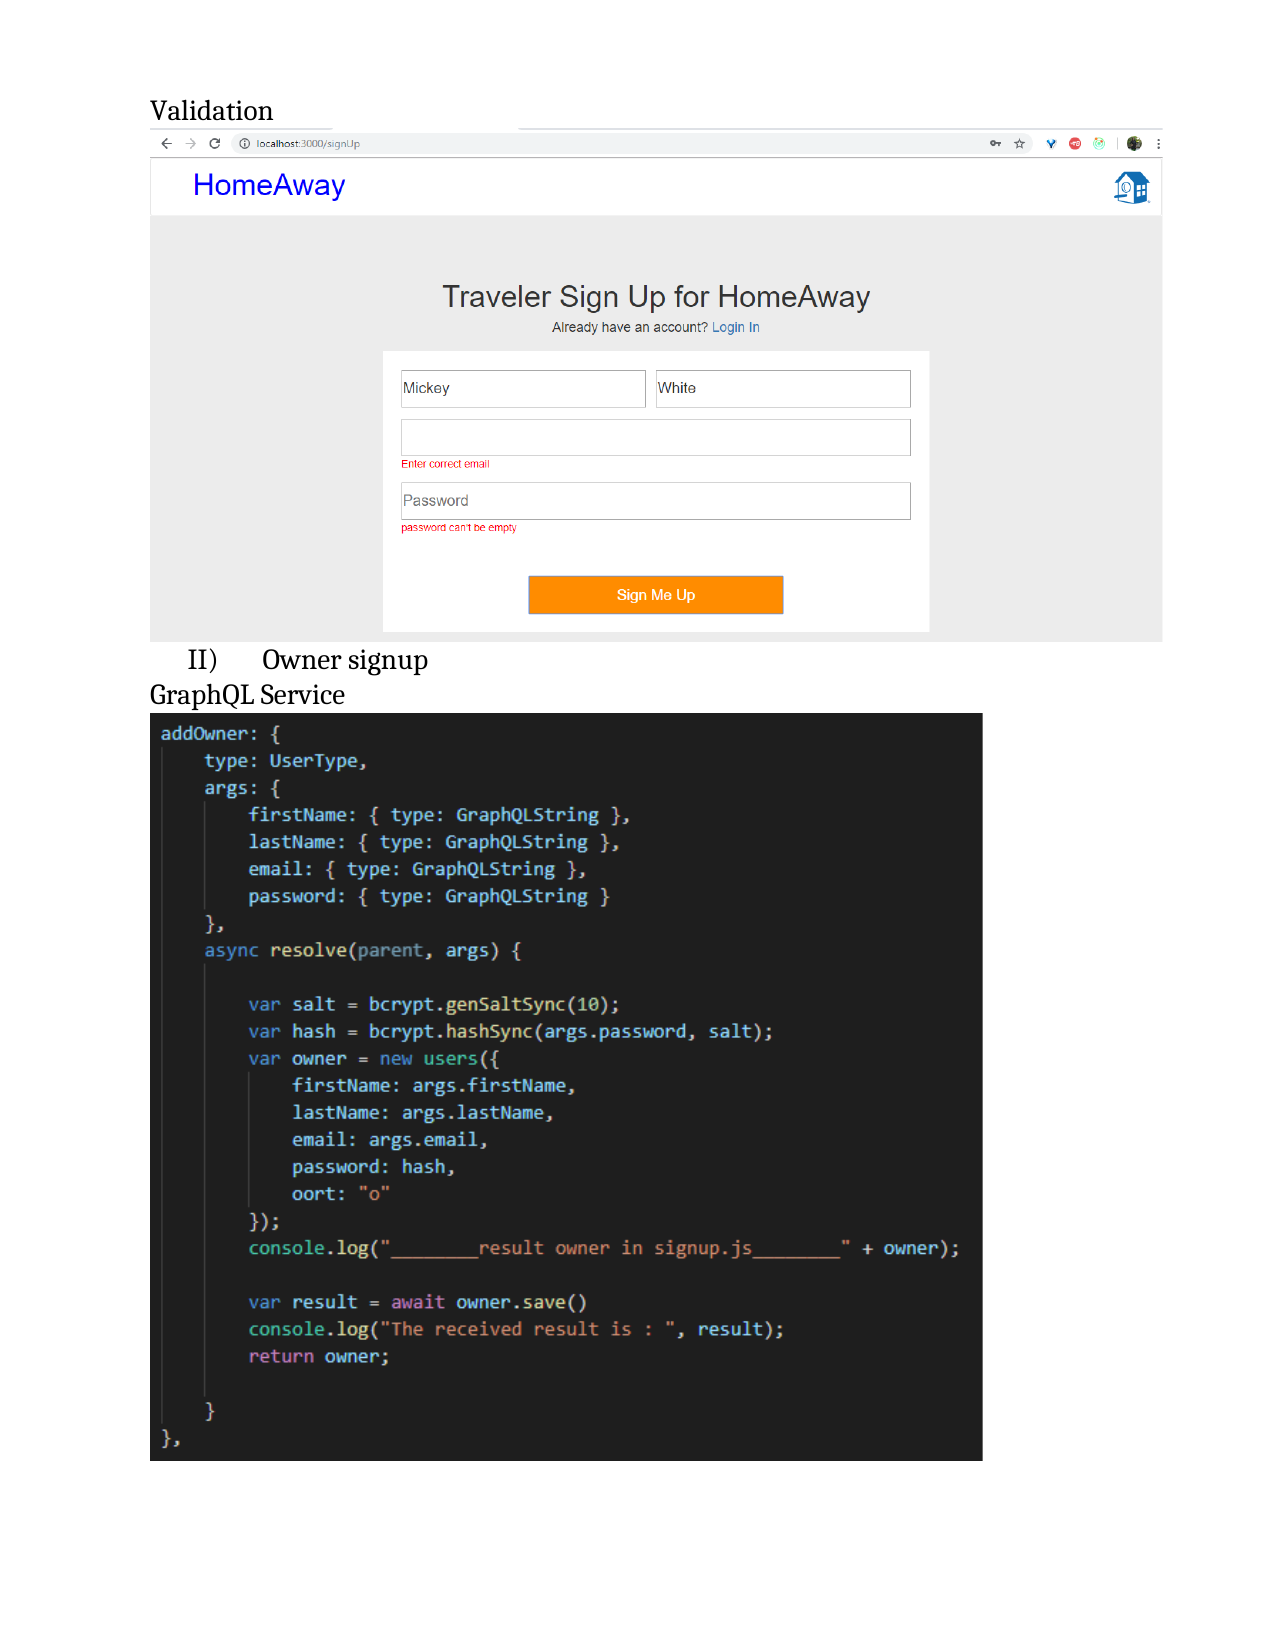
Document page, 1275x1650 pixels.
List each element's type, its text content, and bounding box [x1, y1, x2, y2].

picture [150, 713, 983, 1461]
picture [150, 128, 1163, 642]
text Validation [150, 94, 1162, 127]
list Owner signup [187, 643, 1162, 677]
text GraphQL Service [150, 678, 1162, 712]
